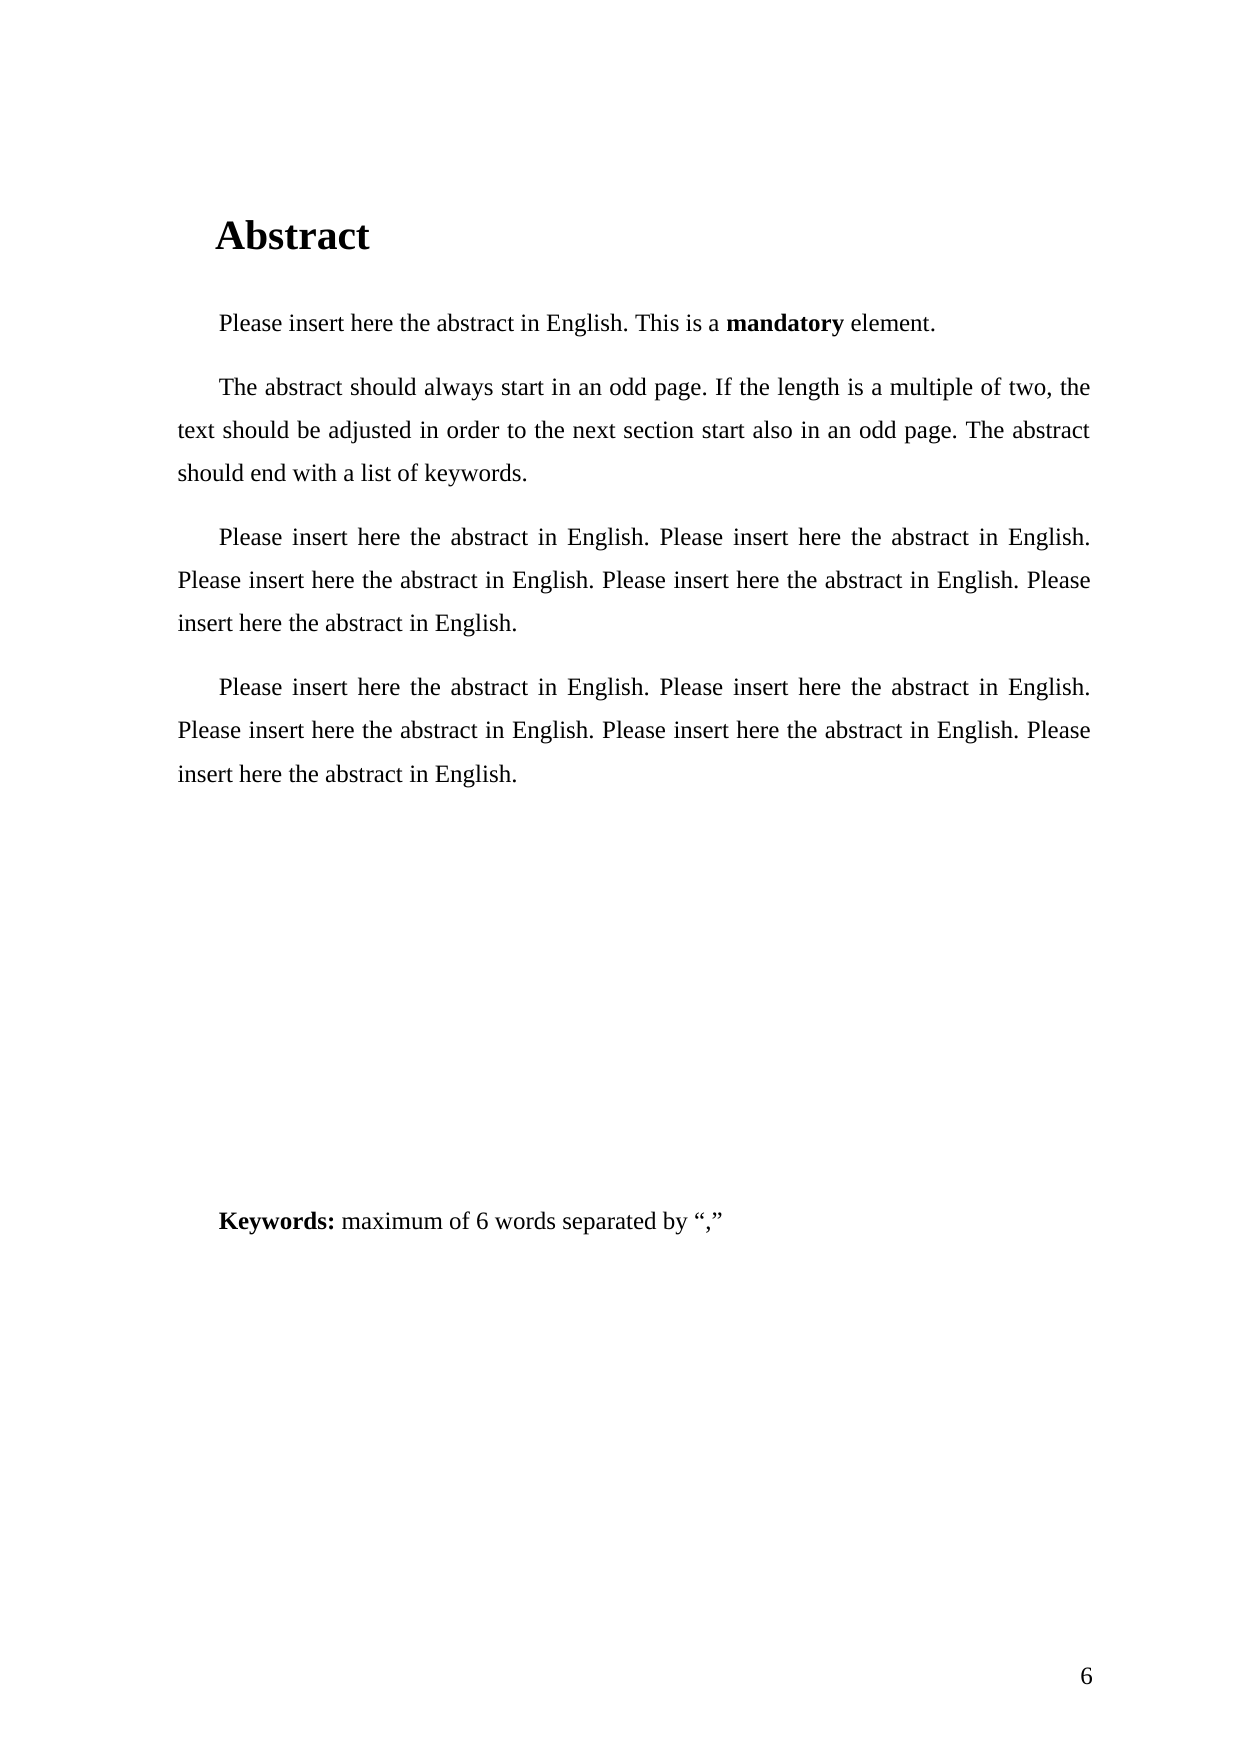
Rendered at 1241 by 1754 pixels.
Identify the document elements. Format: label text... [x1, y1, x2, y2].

text Please insert here the abstract in English. This is a mandatory element. [177, 308, 1092, 337]
text Keywords: maximum of 6 words separated by “,” [177, 1206, 1092, 1235]
subtitle Abstract [215, 210, 1092, 258]
text The abstract should always start in an odd page. If the length is a multiple of two, the text should be adjusted in order to the next section start also in an odd page. The abstract should end with a list of keywords. [177, 372, 1092, 487]
text Please insert here the abstract in English. Please insert here the abstract in English. Please insert here the abstract in English. Please insert here the abstract in English. Please insert here the abstract in English. [177, 522, 1092, 637]
text Please insert here the abstract in English. Please insert here the abstract in English. Please insert here the abstract in English. Please insert here the abstract in English. Please insert here the abstract in English. [177, 672, 1092, 787]
